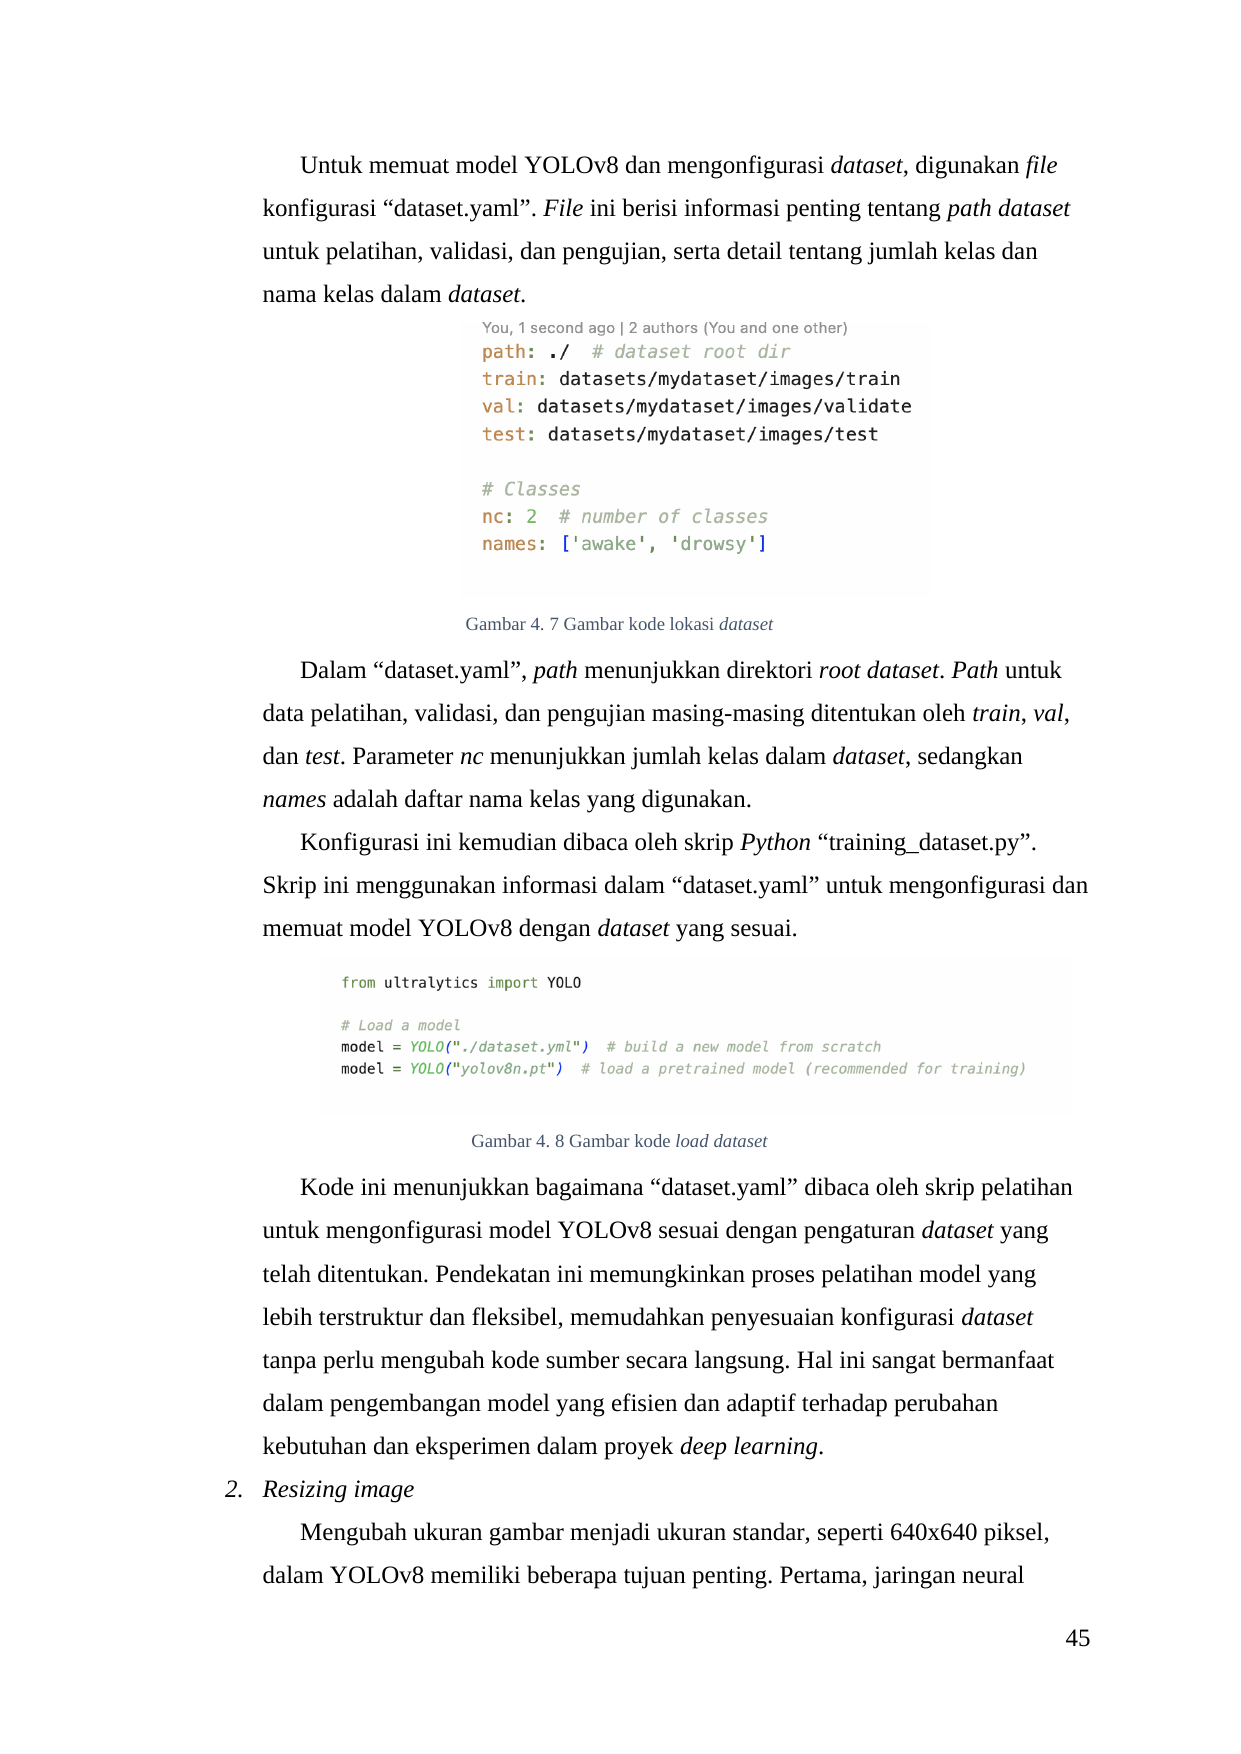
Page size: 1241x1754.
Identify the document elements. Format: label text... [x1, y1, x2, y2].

list Dalam “dataset.yaml”, path menunjukkan direktori root dataset. Path untuk data pelatihan, validasi, dan pengujian masing-masing ditentukan oleh train, val, dan test. Parameter nc menunjukkan jumlah kelas dalam dataset, sedangkan names adalah daftar nama kelas yang digunakan. [262, 655, 1090, 813]
text Gambar 4. 8 Gambar kode load dataset [150, 1130, 1090, 1152]
list Resizing image [225, 1474, 1090, 1503]
list Untuk memuat model YOLOv8 dan mengonfigurasi dataset, digunakan file konfigurasi “dataset.yaml”. File ini berisi informasi penting tentang path dataset untuk pelatihan, validasi, dan pengujian, serta detail tentang jumlah kelas dan nama kelas dalam dataset. [262, 150, 1090, 308]
text Gambar 4. 7 Gambar kode lokasi dataset [150, 612, 1090, 634]
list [262, 1517, 1090, 1589]
list Konfigurasi ini kemudian dibaca oleh skrip Python “training_dataset.py”. Skrip ini menggunakan informasi dalam “dataset.yaml” untuk mengonfigurasi dan memuat model YOLOv8 dengan dataset yang sesuai. [262, 827, 1090, 942]
list Kode ini menunjukkan bagaimana “dataset.yaml” dibaca oleh skrip pelatihan untuk mengonfigurasi model YOLOv8 sesuai dengan pengaturan dataset yang telah ditentukan. Pendekatan ini memungkinkan proses pelatihan model yang lebih terstruktur dan fleksibel, memudahkan penyesuaian konfigurasi dataset tanpa perlu mengubah kode sumber secara langsung. Hal ini sangat bermanfaat dalam pengembangan model yang efisien dan adaptif terhadap perubahan kebutuhan dan eksperimen dalam proyek deep learning. [262, 1172, 1090, 1460]
picture [460, 322, 930, 598]
picture [318, 956, 1072, 1116]
